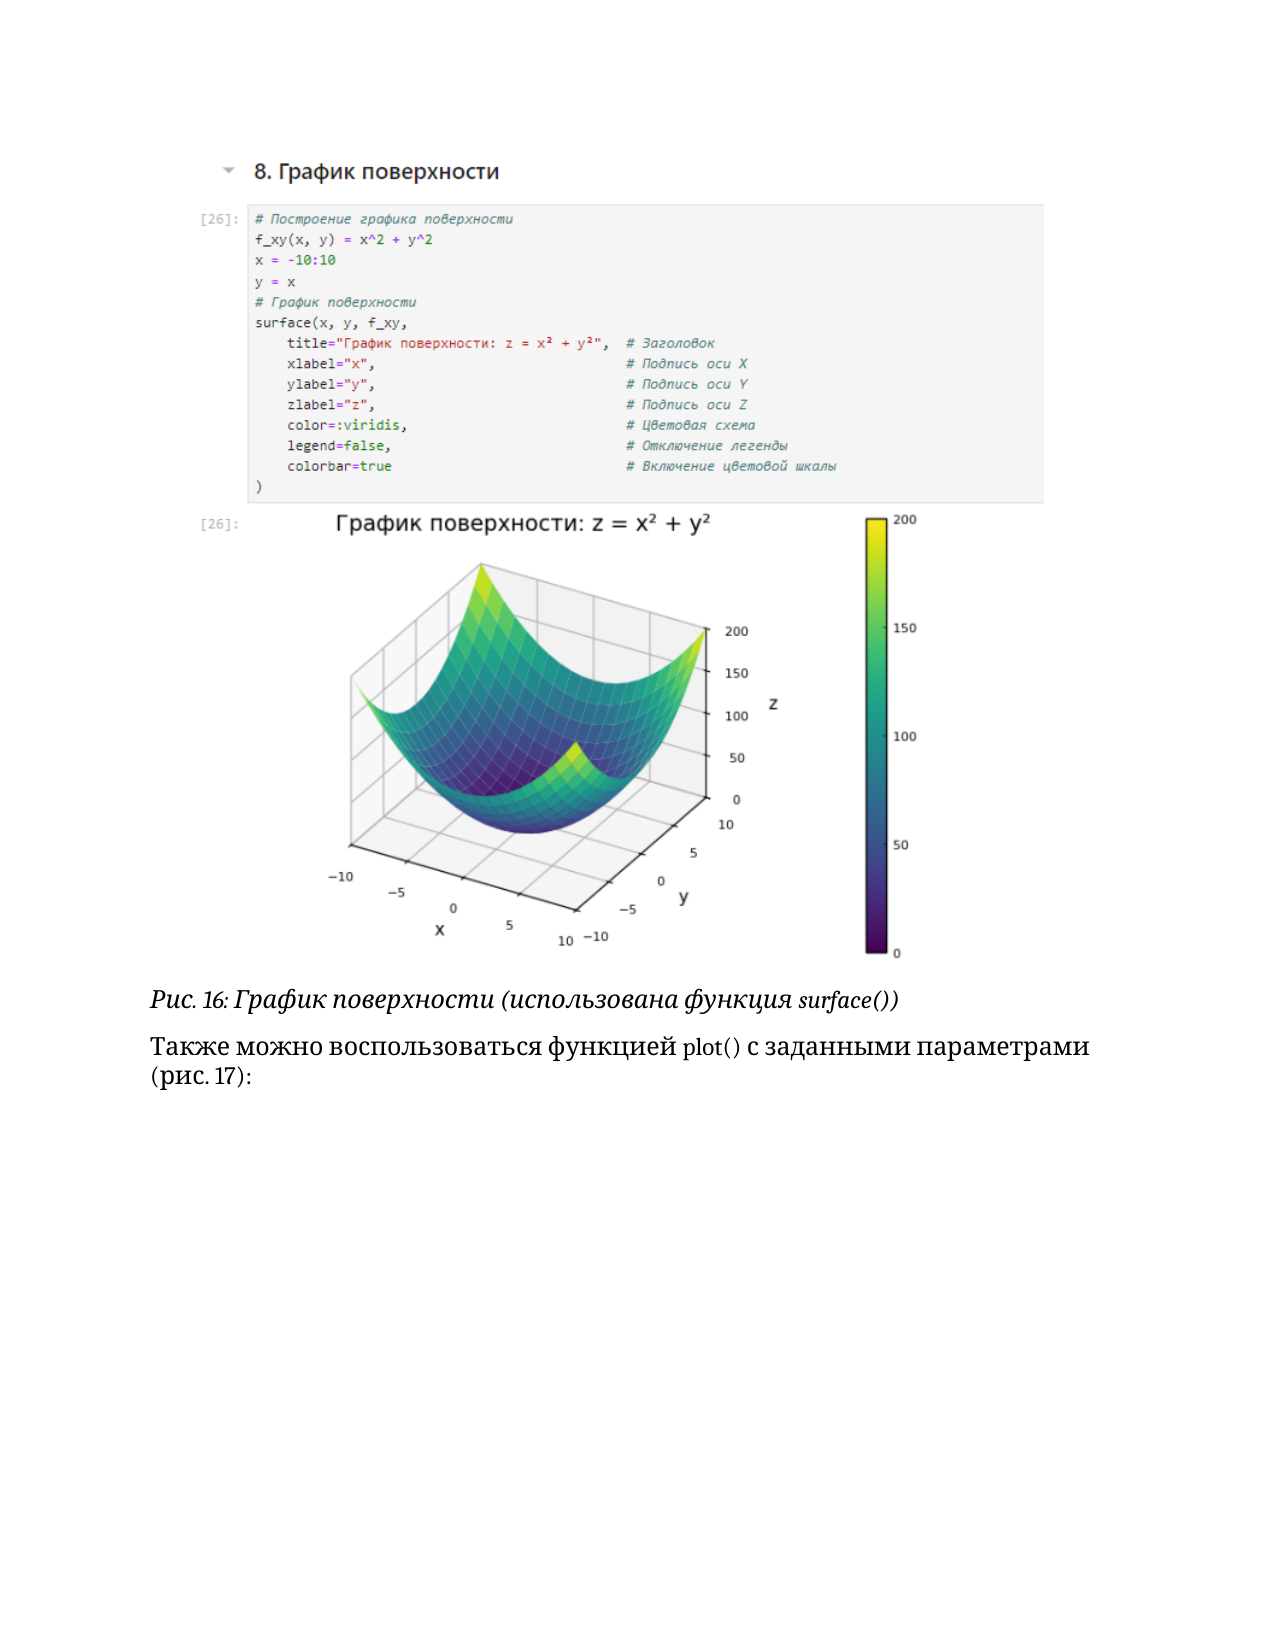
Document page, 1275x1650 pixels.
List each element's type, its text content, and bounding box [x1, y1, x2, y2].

text Также можно воспользоваться функцией plot() с заданными параметрами (рис. 17): [150, 1033, 1125, 1091]
picture [168, 150, 1044, 965]
text Рис. 16: График поверхности (использована функция surface()) [150, 986, 1125, 1014]
